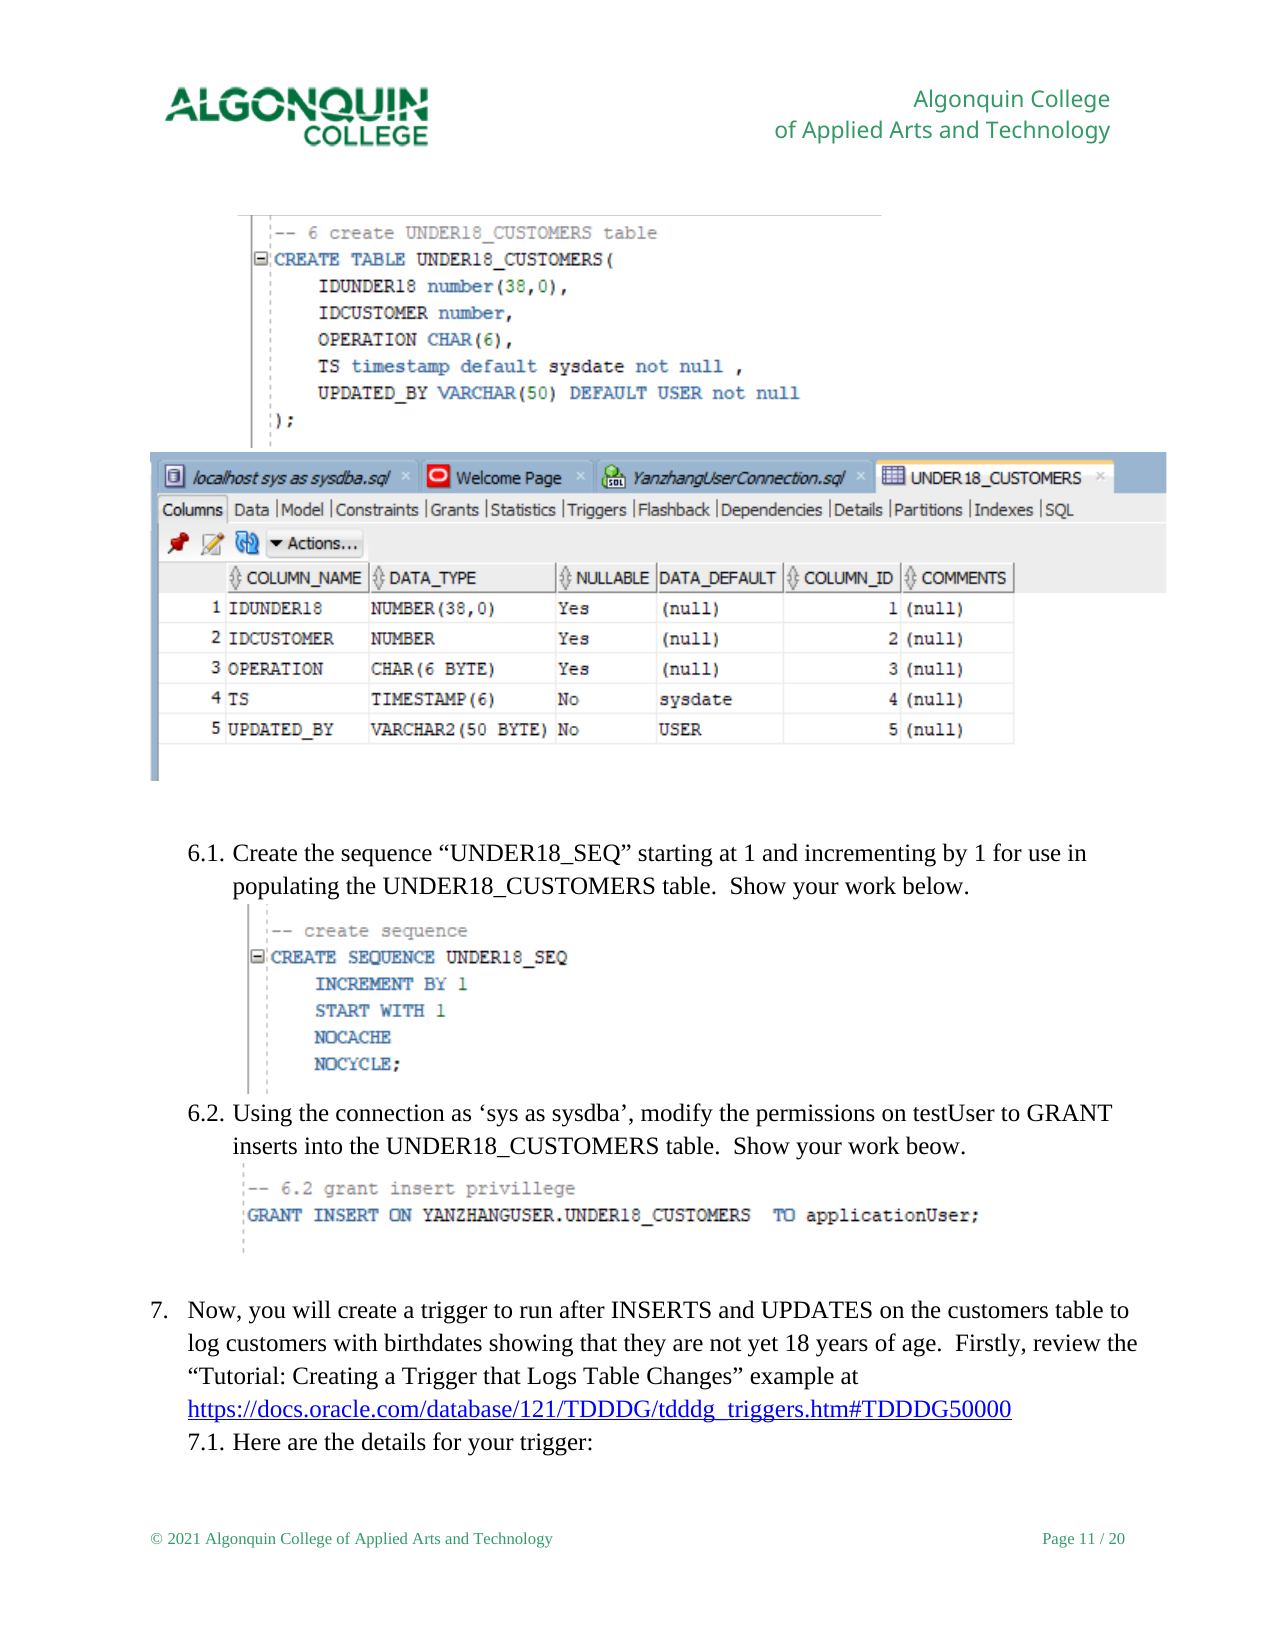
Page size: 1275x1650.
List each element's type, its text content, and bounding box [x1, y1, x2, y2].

list Here are the details for your trigger: [187, 1427, 1167, 1456]
list Create the sequence “UNDER18_SEQ” starting at 1 and incrementing by 1 for use in populating the UNDER18_CUSTOMERS table. Show your work below. [187, 838, 1167, 900]
picture [150, 452, 1167, 781]
list Now, you will create a trigger to run after INSERTS and UPDATES on the customers table to log customers with birthdates showing that they are not yet 18 years of age. Firstly, review the “Tutorial: Creating a Trigger that Logs Table Changes” example at https://docs.oracle.com/database/121/TDDDG/tdddg_triggers.htm#TDDDG50000 [150, 1295, 1167, 1423]
picture [237, 215, 882, 448]
picture [150, 73, 443, 161]
list Using the connection as ‘sys as sysdba’, modify the permissions on testUser to GRANT inserts into the UNDER18_CUSTOMERS table. Show your work beow. [187, 1098, 1167, 1159]
picture [232, 904, 713, 1094]
picture [232, 1163, 1011, 1258]
